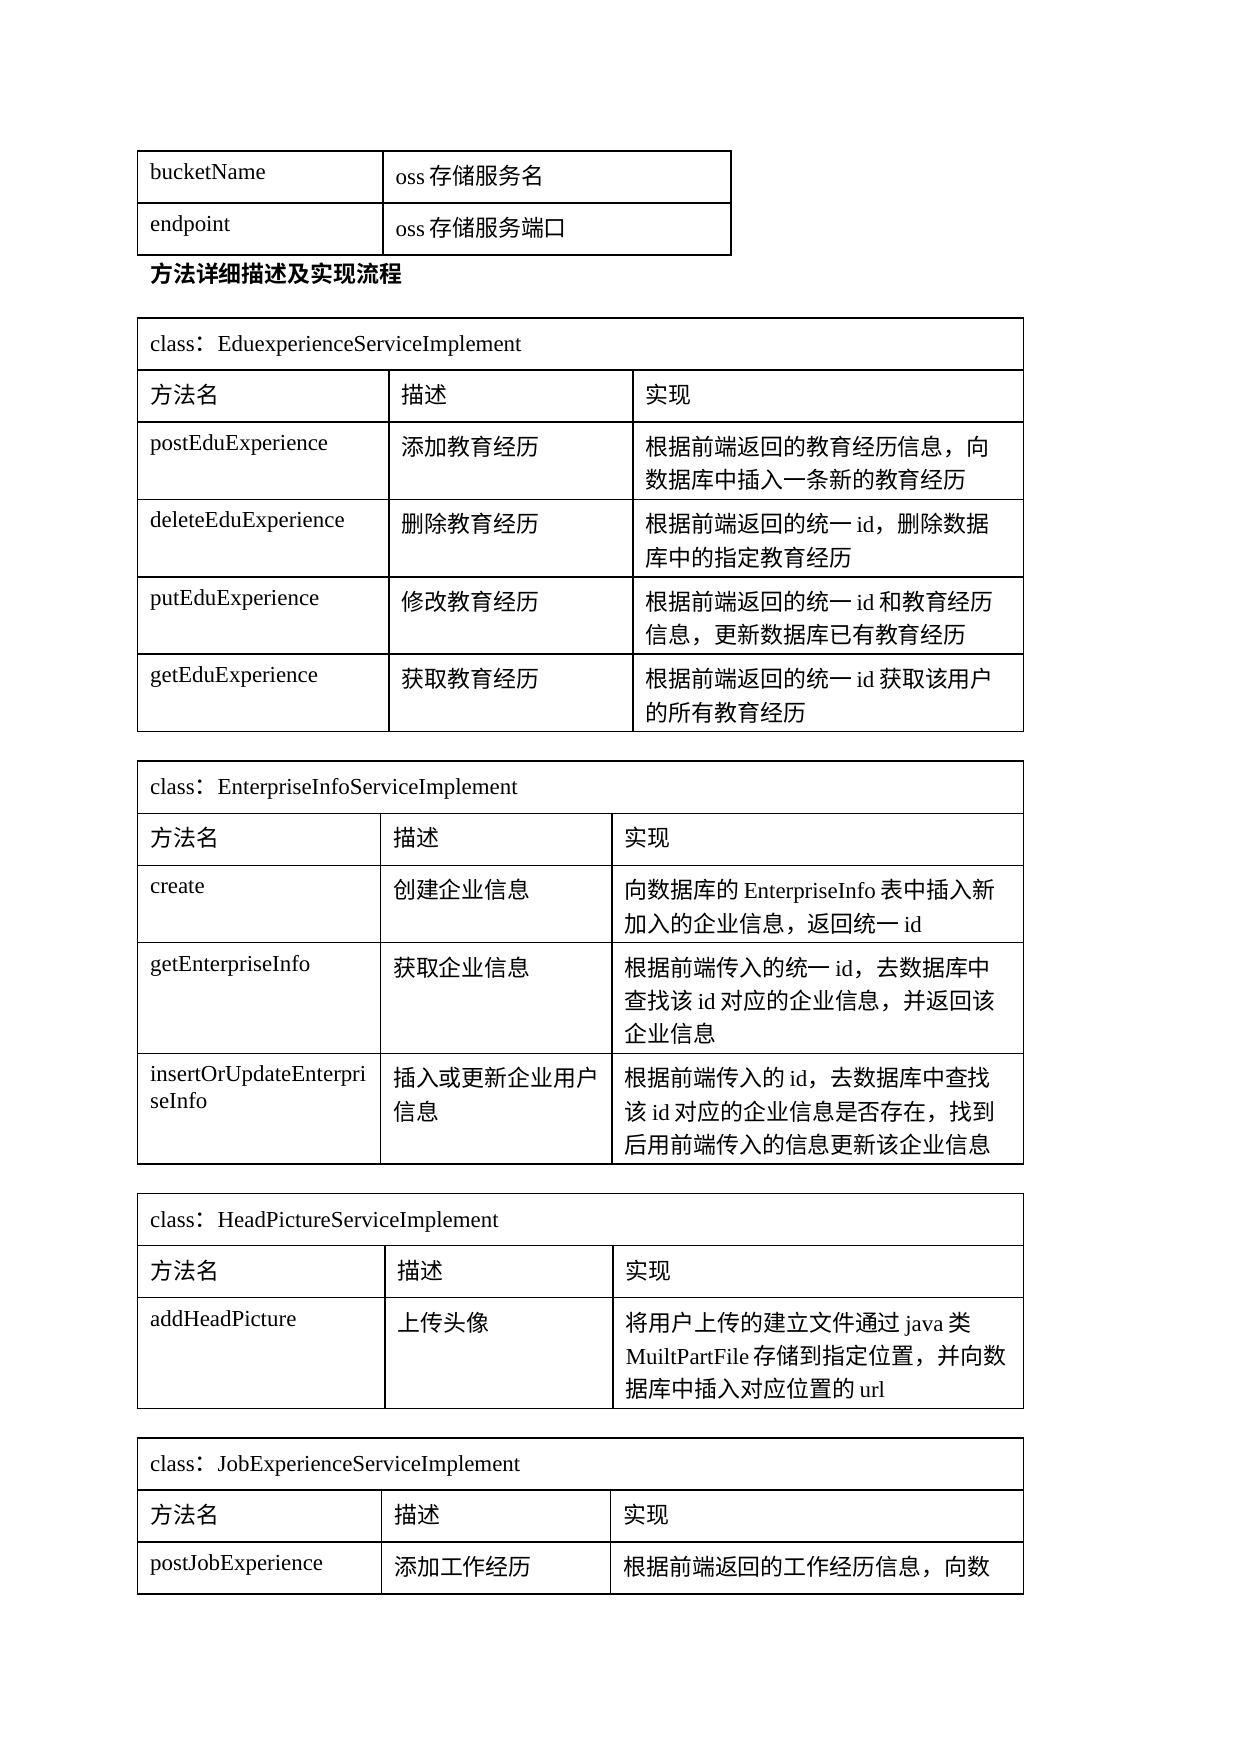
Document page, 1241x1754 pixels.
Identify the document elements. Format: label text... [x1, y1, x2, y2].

table_cell 描述 [382, 1491, 610, 1541]
table_cell 方法名 [138, 814, 380, 864]
table_cell postEduExperience [138, 423, 388, 498]
table_cell 实现 [613, 814, 1023, 864]
table_cell getEduExperience [138, 655, 388, 731]
table_cell 根据前端传入的统一id，去数据库中查找该id对应的企业信息，并返回该企业信息 [613, 943, 1023, 1052]
table_cell 方法名 [138, 1246, 384, 1297]
table_cell 添加教育经历 [390, 423, 632, 498]
table_header class：HeadPictureServiceImplement [138, 1194, 1023, 1245]
table_cell putEduExperience [138, 578, 388, 653]
table_cell insertOrUpdateEnterpriseInfo [138, 1054, 380, 1163]
table_cell create [138, 866, 380, 942]
table_cell 上传头像 [386, 1298, 612, 1407]
table_cell 向数据库的EnterpriseInfo表中插入新加入的企业信息，返回统一id [613, 866, 1023, 942]
table_cell bucketName [138, 152, 382, 202]
text 方法详细描述及实现流程 [150, 256, 1090, 289]
table_header class：EnterpriseInfoServiceImplement [138, 762, 1023, 812]
table_cell 获取教育经历 [390, 655, 632, 731]
table_header class：EduexperienceServiceImplement [138, 319, 1023, 369]
table_cell oss存储服务名 [384, 152, 730, 202]
table_cell 根据前端返回的统一id，删除数据库中的指定教育经历 [634, 500, 1023, 576]
table_cell deleteEduExperience [138, 500, 388, 576]
table_cell 获取企业信息 [381, 943, 611, 1052]
table_cell postJobExperience [138, 1543, 381, 1593]
table_cell 描述 [381, 814, 611, 864]
table_cell getEnterpriseInfo [138, 943, 380, 1052]
table_cell 根据前端传入的id，去数据库中查找该id对应的企业信息是否存在，找到后用前端传入的信息更新该企业信息 [613, 1054, 1023, 1163]
table_cell 将用户上传的建立文件通过java类MuiltPartFile存储到指定位置，并向数据库中插入对应位置的url [614, 1298, 1023, 1407]
table_cell 根据前端返回的教育经历信息，向数据库中插入一条新的教育经历 [634, 423, 1023, 498]
table_cell addHeadPicture [138, 1298, 384, 1407]
table_cell oss存储服务端口 [384, 204, 730, 254]
table_cell 根据前端返回的统一id和教育经历信息，更新数据库已有教育经历 [634, 578, 1023, 653]
table_cell 实现 [614, 1246, 1023, 1297]
table_cell 描述 [390, 371, 632, 421]
table_cell 方法名 [138, 371, 388, 421]
table_cell 插入或更新企业用户信息 [381, 1054, 611, 1163]
table_cell 方法名 [138, 1491, 381, 1541]
table_header class：JobExperienceServiceImplement [138, 1439, 1023, 1489]
table_cell endpoint [138, 204, 382, 254]
table_cell 修改教育经历 [390, 578, 632, 653]
table_cell 描述 [386, 1246, 612, 1297]
table_cell 实现 [611, 1491, 1023, 1541]
table_cell 根据前端返回的统一id获取该用户的所有教育经历 [634, 655, 1023, 731]
table_cell 删除教育经历 [390, 500, 632, 576]
table_cell 创建企业信息 [381, 866, 611, 942]
table_cell 实现 [634, 371, 1023, 421]
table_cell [611, 1543, 1023, 1593]
table_cell 添加工作经历 [382, 1543, 610, 1593]
